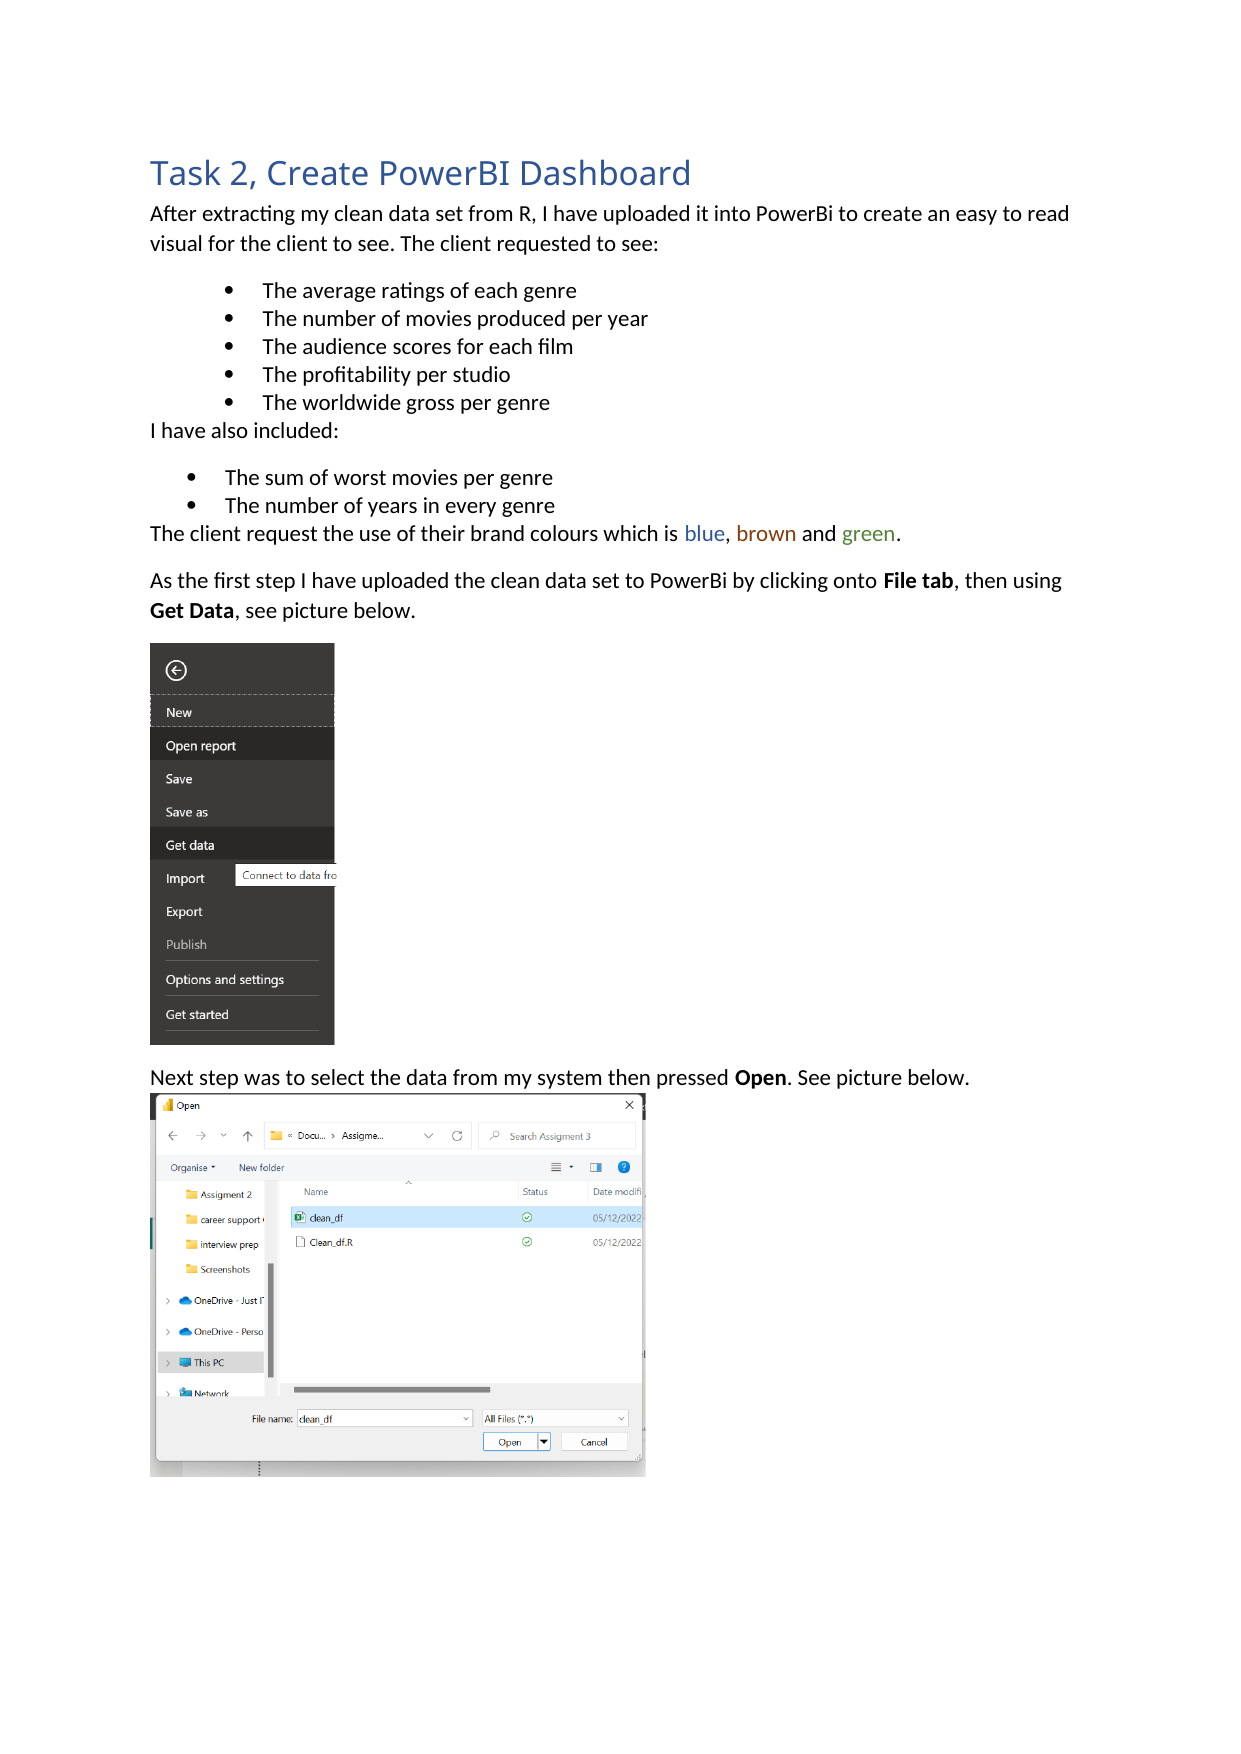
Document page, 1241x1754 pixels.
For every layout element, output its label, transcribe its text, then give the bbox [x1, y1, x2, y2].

picture [150, 643, 337, 1045]
list The sum of worst movies per genre [187, 463, 1090, 491]
list The profitability per studio [225, 360, 1090, 388]
list The number of years in every genre [187, 491, 1090, 519]
text The client request the use of their brand colours which is blue, brown and green. [150, 519, 1090, 547]
picture [150, 1093, 646, 1477]
list The worldwide gross per genre [225, 388, 1090, 416]
text I have also included: [150, 416, 1090, 444]
subtitle Task 2, Create PowerBI Dashboard [150, 150, 1090, 195]
list The average ratings of each genre [225, 276, 1090, 304]
list The number of movies produced per year [225, 304, 1090, 332]
text As the first step I have uploaded the clean data set to PowerBi by clicking onto File tab, then using Get Data, see picture below. [150, 566, 1090, 624]
text After extracting my clean data set from R, I have uploaded it into PowerBi to create an easy to read visual for the client to see. The client requested to see: [150, 199, 1090, 257]
list The audience scores for each film [225, 332, 1090, 360]
